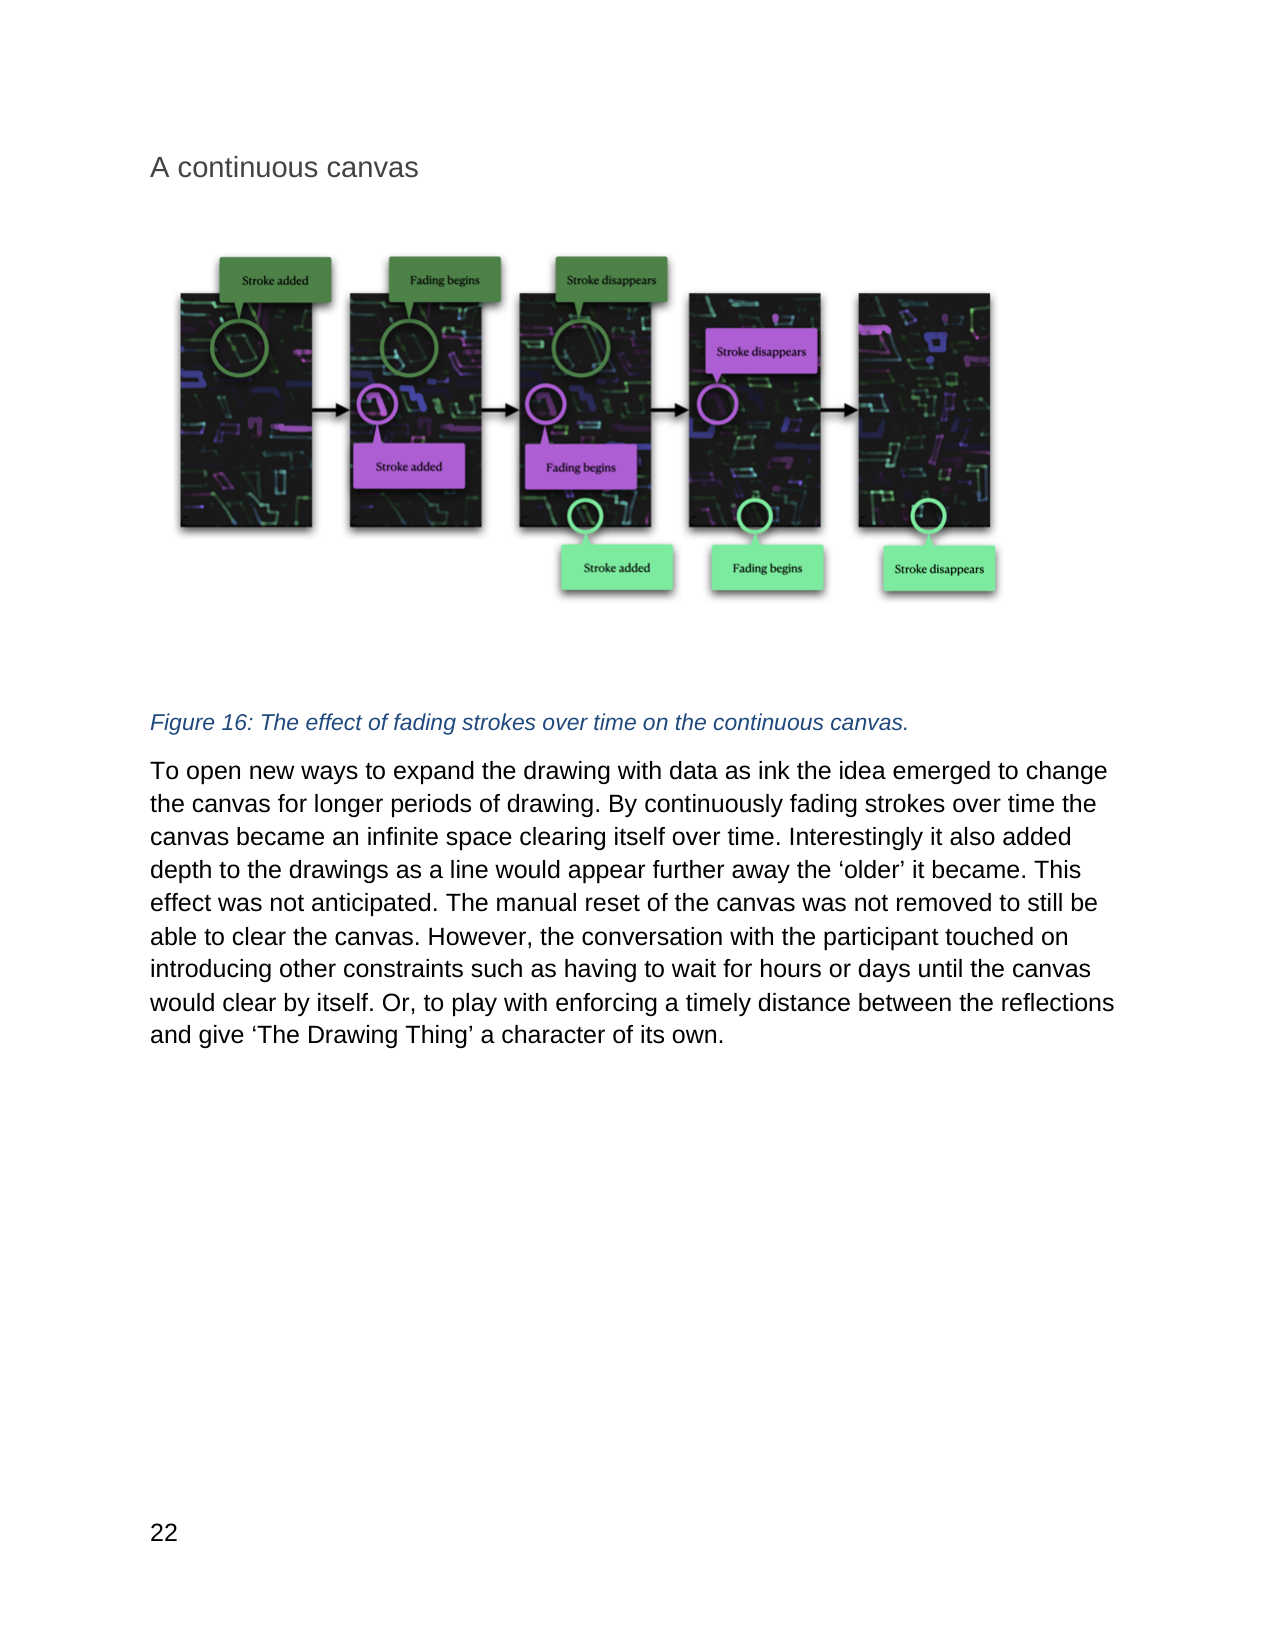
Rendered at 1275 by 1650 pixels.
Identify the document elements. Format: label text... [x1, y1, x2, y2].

text Figure 16: The effect of fading strokes over time on the continuous canvas. [150, 709, 1125, 736]
subtitle A continuous canvas [150, 150, 1125, 183]
text To open new ways to expand the drawing with data as ink the idea emerged to change the canvas for longer periods of drawing. By continuously fading strokes over time the canvas became an infinite space clearing itself over time. Interestingly it also added depth to the drawings as a line would appear further away the ‘older’ it became. This effect was not anticipated. The manual reset of the canvas was not removed to still be able to clear the canvas. However, the conversation with the participant touched on introducing other constraints such as having to wait for hours or days until the canvas would clear by itself. Or, to play with enforcing a timely distance between the reflections and give ‘The Drawing Thing’ a character of its own. [150, 756, 1125, 1049]
picture [150, 191, 1025, 684]
